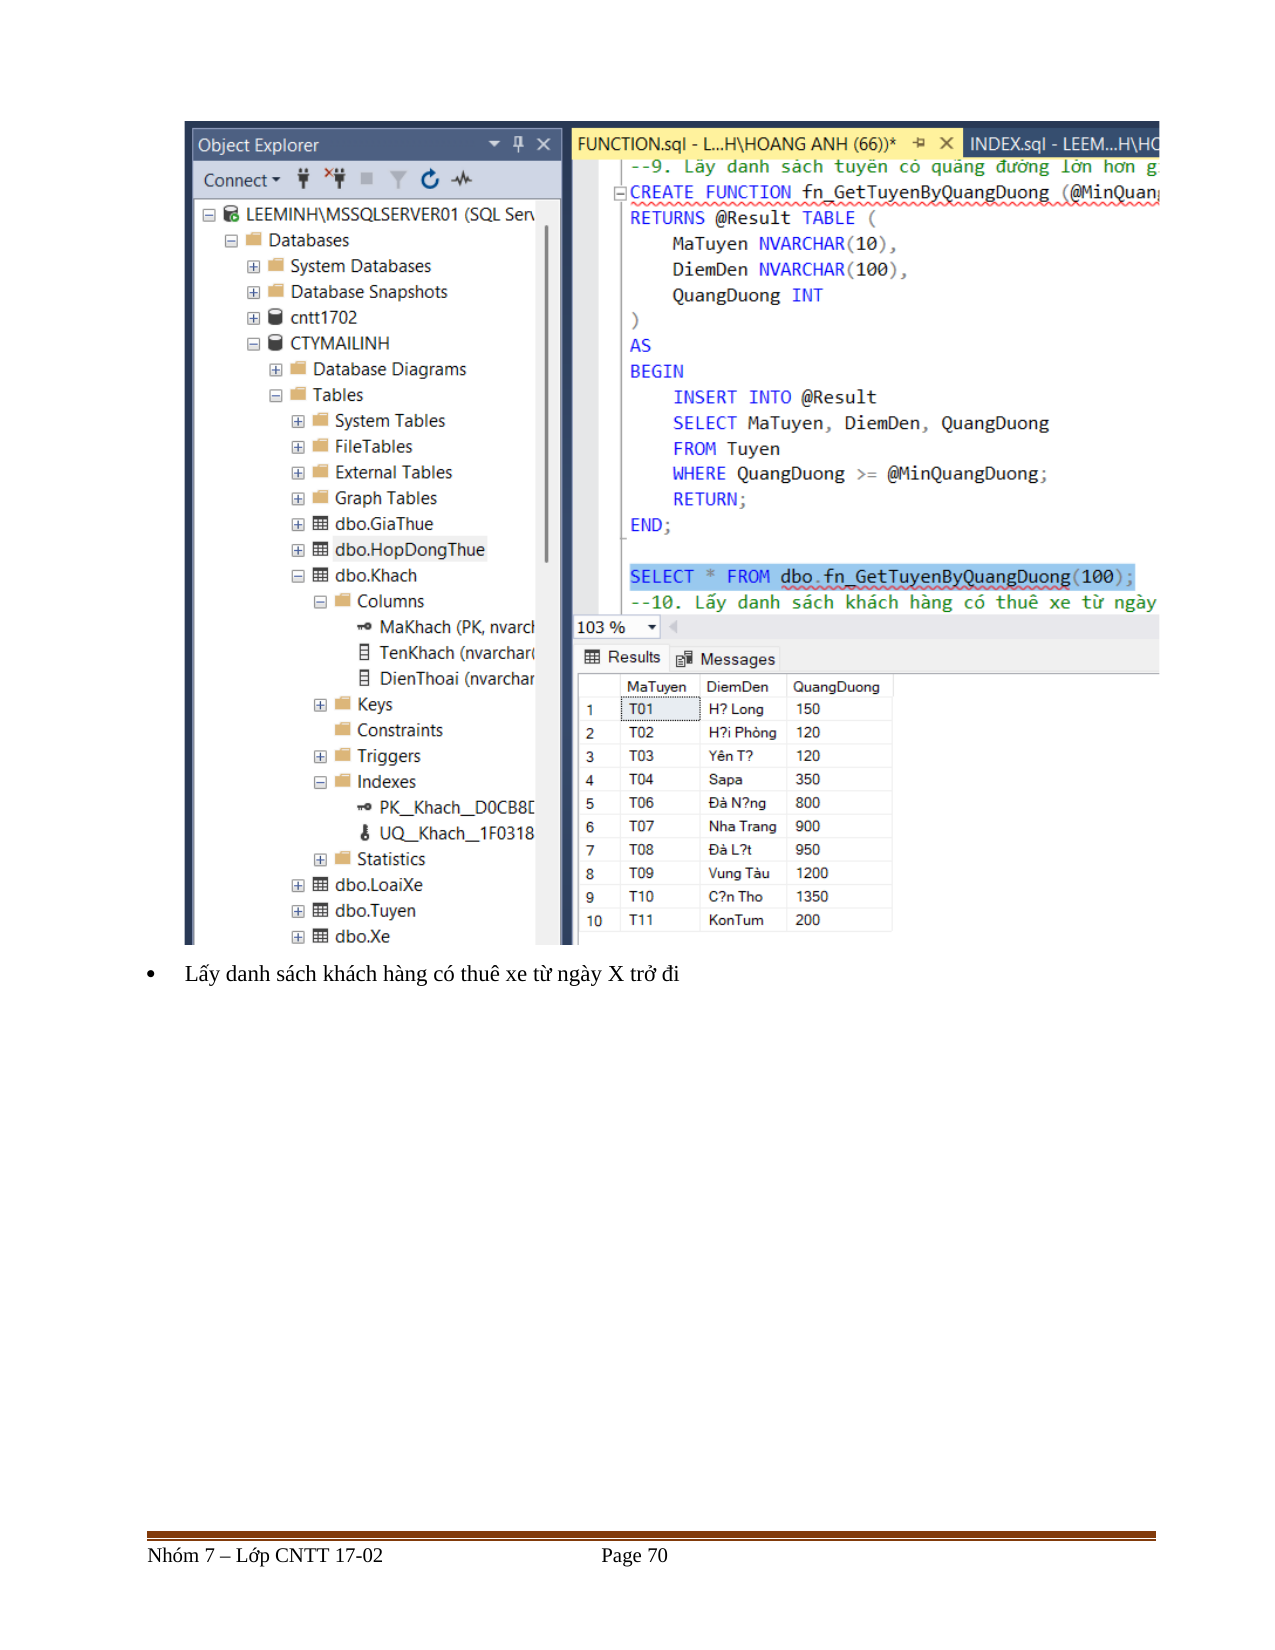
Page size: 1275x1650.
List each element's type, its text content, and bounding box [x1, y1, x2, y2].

picture [184, 121, 1160, 945]
text Lấy danh sách khách hàng có thuê xe từ ngày X trở đi [147, 960, 1156, 986]
